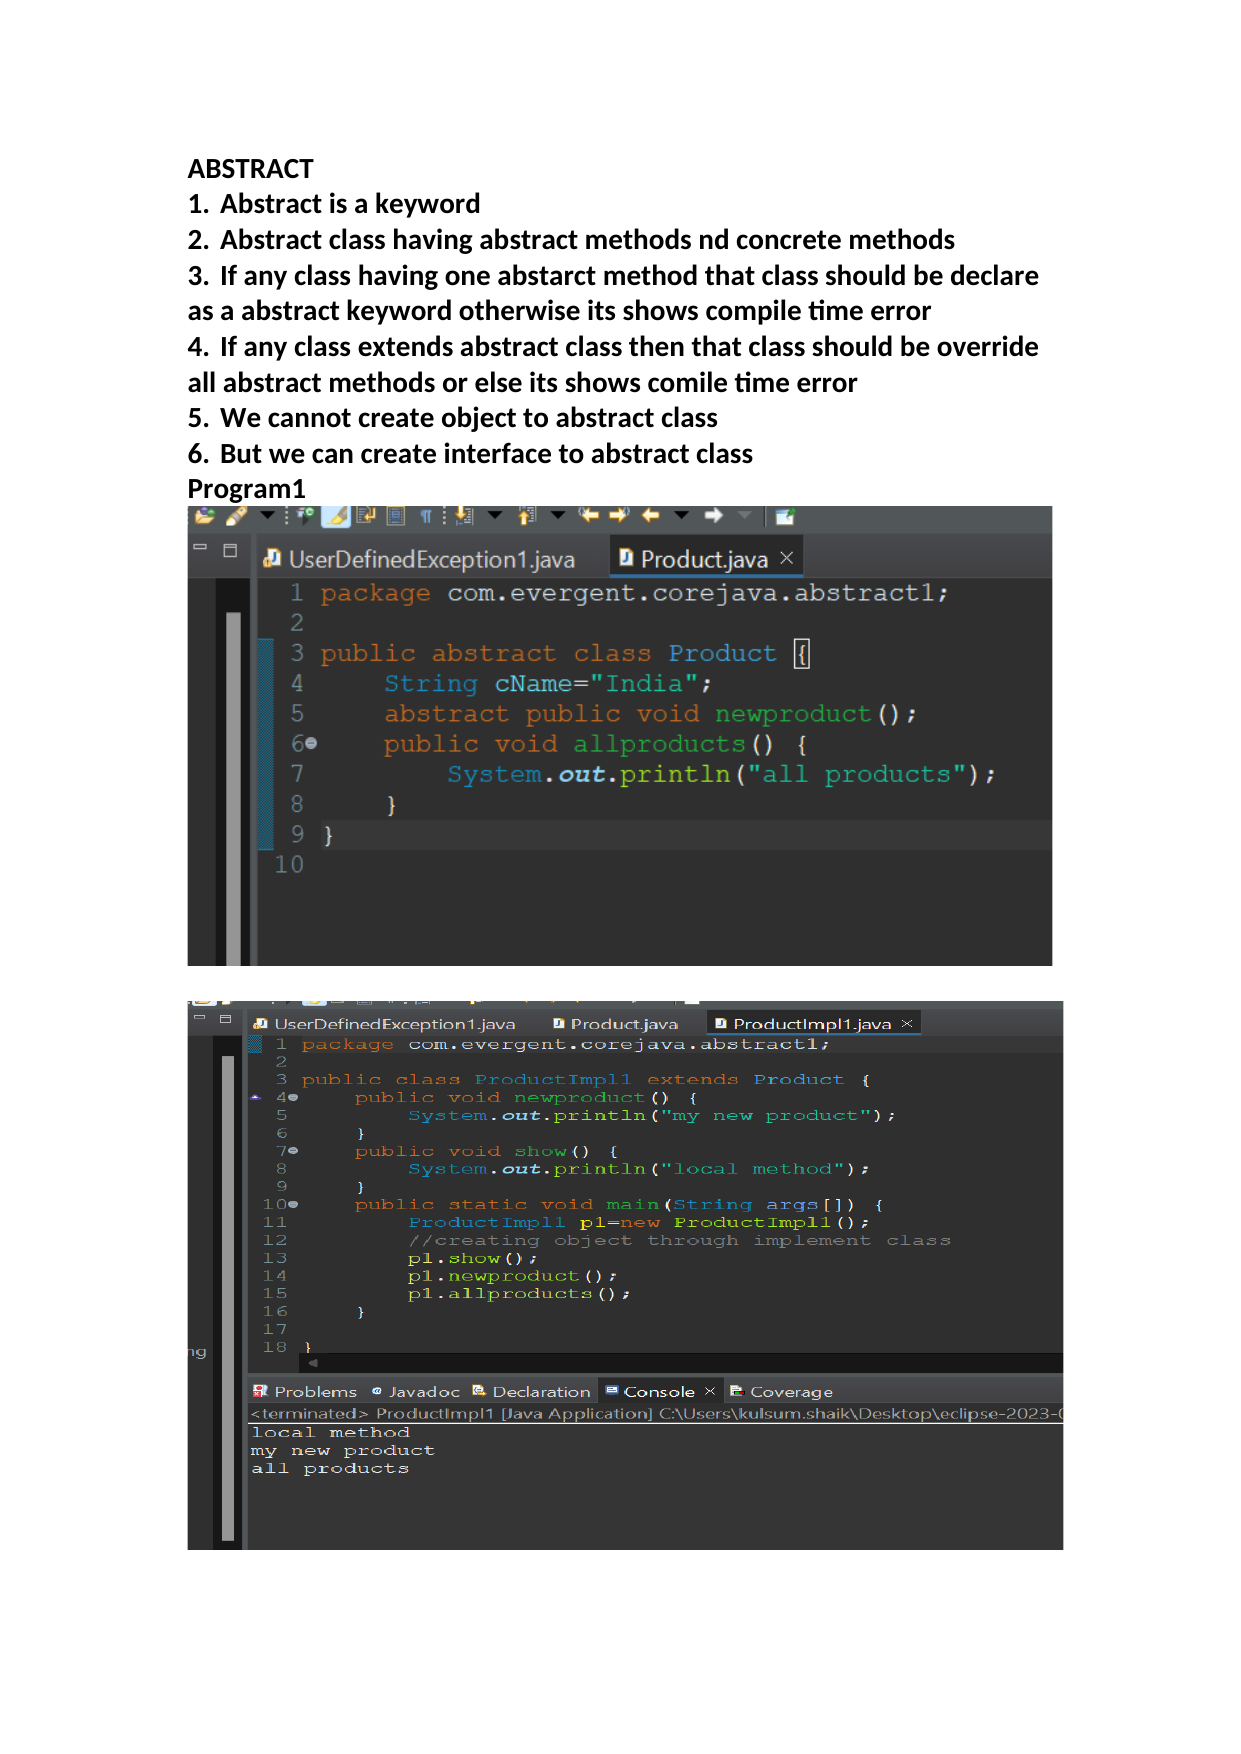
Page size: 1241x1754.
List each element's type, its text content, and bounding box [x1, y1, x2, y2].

picture [187, 1001, 1064, 1550]
list Program1 [187, 471, 1053, 506]
list If any class having one abstarct method that class should be declare as a abstract keyword otherwise its shows compile time error [187, 257, 1053, 328]
list ABSTRACT [187, 150, 1053, 186]
list Abstract class having abstract methods nd concrete methods [187, 221, 1053, 257]
list But we can create interface to abstract class [187, 435, 1053, 471]
list We cannot create object to abstract class [187, 399, 1053, 435]
picture [187, 506, 1053, 966]
list If any class extends abstract class then that class should be override all abstract methods or else its shows comile time error [187, 328, 1053, 399]
list Abstract is a keyword [187, 186, 1053, 221]
